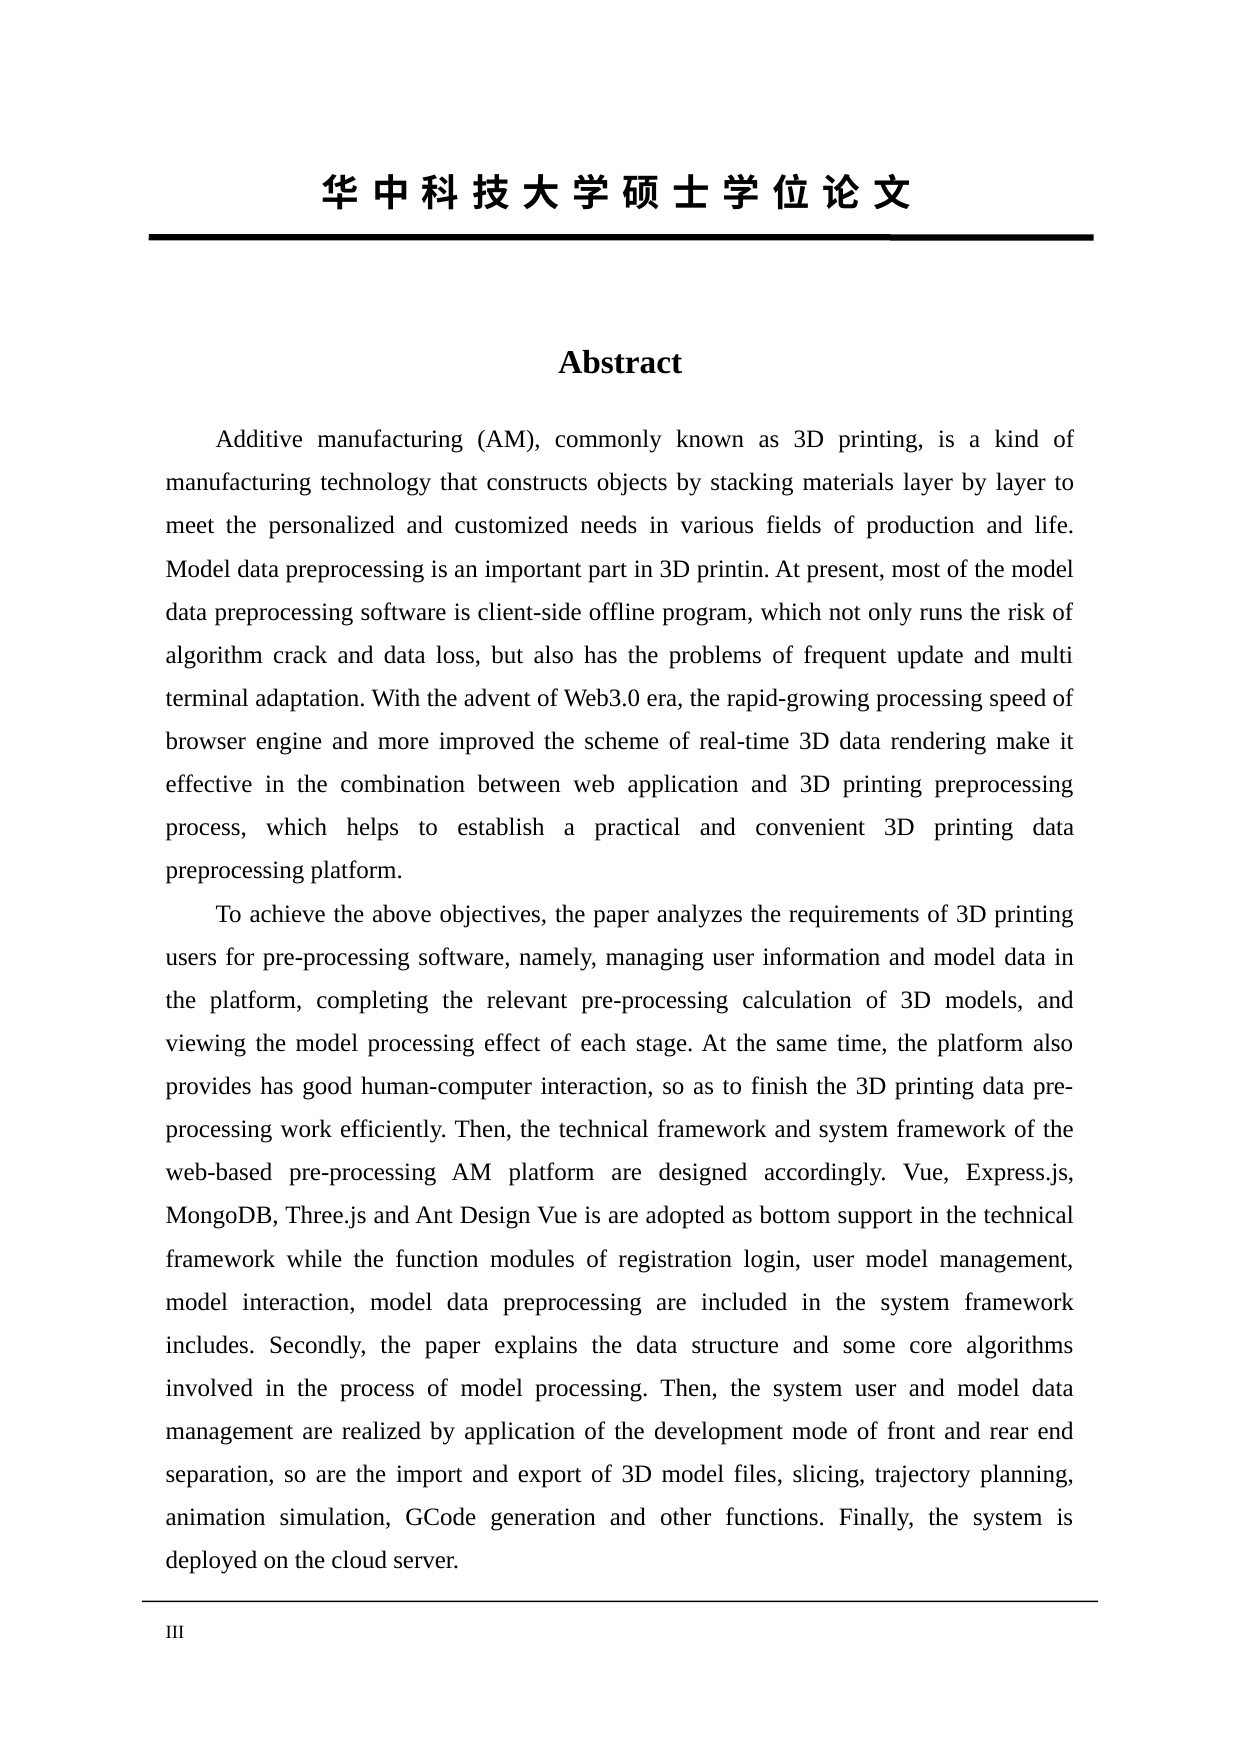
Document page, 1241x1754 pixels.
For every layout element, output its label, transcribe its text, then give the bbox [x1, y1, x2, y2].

text To achieve the above objectives, the paper analyzes the requirements of 3D printing users for pre-processing software, namely, managing user information and model data in the platform, completing the relevant pre-processing calculation of 3D models, and viewing the model processing effect of each stage. At the same time, the platform also provides has good human-computer interaction, so as to finish the 3D printing data pre-processing work efficiently. Then, the technical framework and system framework of the web-based pre-processing AM platform are designed accordingly. Vue, Express.js, MongoDB, Three.js and Ant Design Vue is are adopted as bottom support in the technical framework while the function modules of registration login, user model management, model interaction, model data preprocessing are included in the system framework includes. Secondly, the paper explains the data structure and some core algorithms involved in the process of model processing. Then, the system user and model data management are realized by application of the development mode of front and rear end separation, so are the import and export of 3D model files, slicing, trajectory planning, animation simulation, GCode generation and other functions. Finally, the system is deployed on the cloud server. [165, 899, 1075, 1574]
text Additive manufacturing (AM), commonly known as 3D printing, is a kind of manufacturing technology that constructs objects by stacking materials layer by layer to meet the personalized and customized needs in various fields of production and life. Model data preprocessing is an important part in 3D printin. At present, most of the model data preprocessing software is client-side offline program, which not only runs the risk of algorithm crack and data loss, but also has the problems of frequent update and multi terminal adaptation. With the advent of Web3.0 era, the rapid-growing processing speed of browser engine and more improved the scheme of real-time 3D data rendering make it effective in the combination between web application and 3D printing preprocessing process, which helps to establish a practical and convenient 3D printing data preprocessing platform. [165, 424, 1075, 884]
subtitle Abstract [165, 342, 1075, 380]
